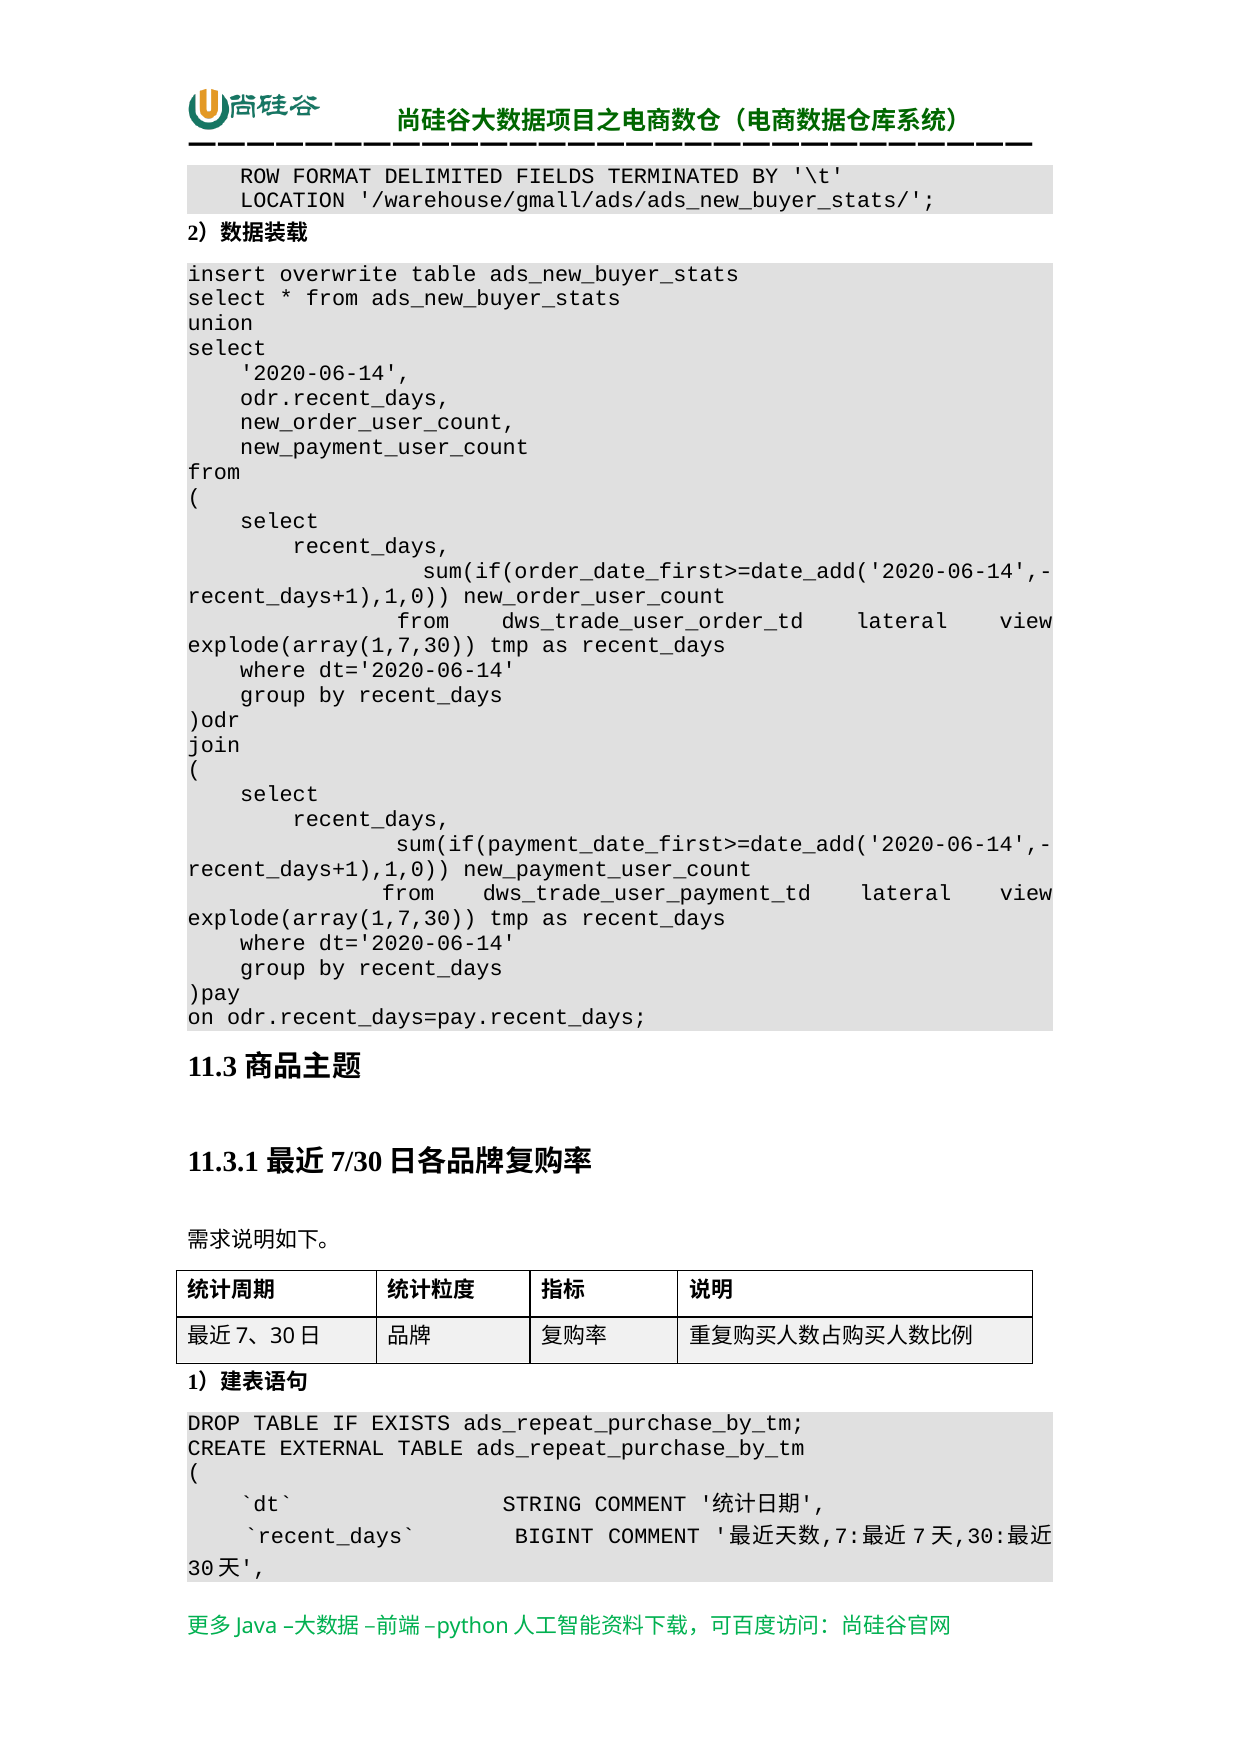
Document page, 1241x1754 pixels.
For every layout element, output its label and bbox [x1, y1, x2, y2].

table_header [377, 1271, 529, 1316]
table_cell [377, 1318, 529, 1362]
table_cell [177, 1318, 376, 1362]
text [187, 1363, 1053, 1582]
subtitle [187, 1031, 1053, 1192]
picture [187, 88, 320, 130]
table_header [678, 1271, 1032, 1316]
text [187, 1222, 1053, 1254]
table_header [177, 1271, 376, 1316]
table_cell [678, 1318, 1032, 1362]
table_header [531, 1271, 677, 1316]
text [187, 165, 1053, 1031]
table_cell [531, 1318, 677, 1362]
